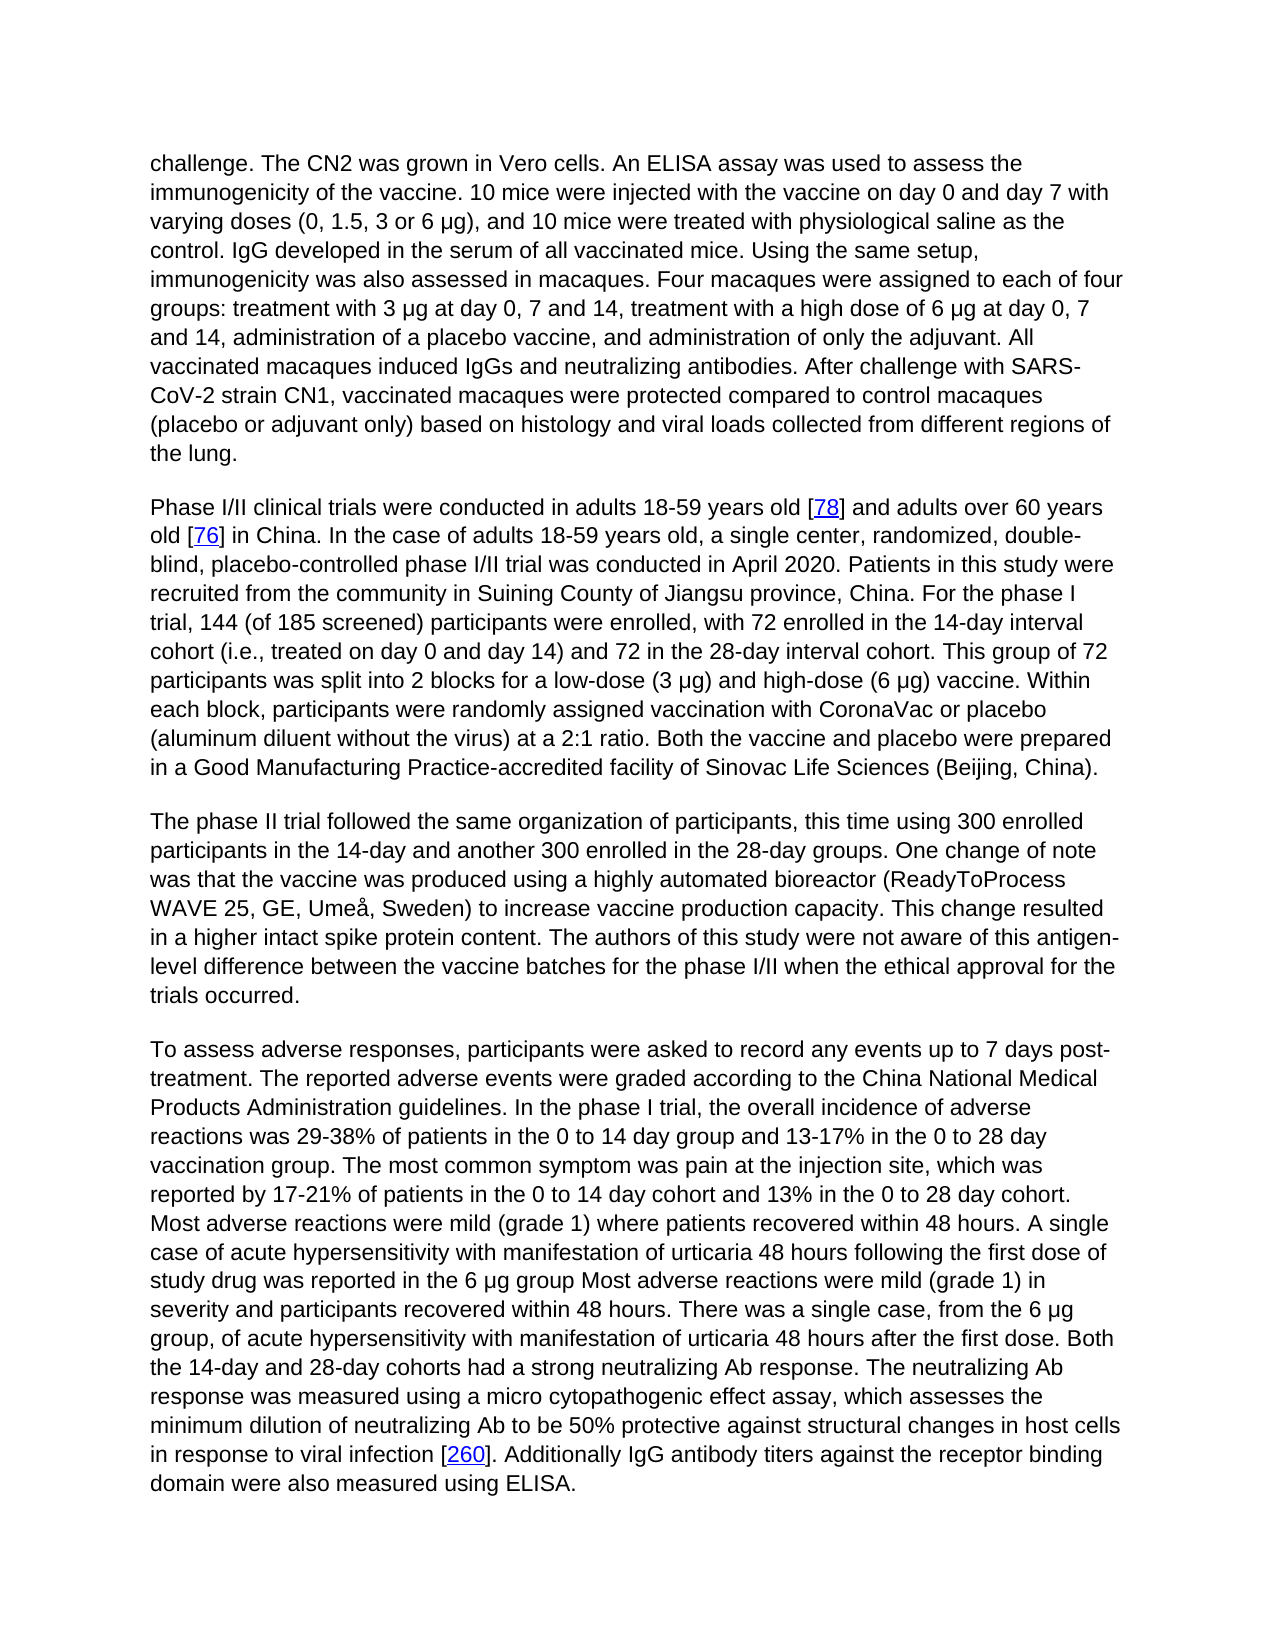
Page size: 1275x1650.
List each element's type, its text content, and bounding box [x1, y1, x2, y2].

text To assess adverse responses, participants were asked to record any events up to 7 days post-treatment. The reported adverse events were graded according to the China National Medical Products Administration guidelines. In the phase I trial, the overall incidence of adverse reactions was 29-38% of patients in the 0 to 14 day group and 13-17% in the 0 to 28 day vaccination group. The most common symptom was pain at the injection site, which was reported by 17-21% of patients in the 0 to 14 day cohort and 13% in the 0 to 28 day cohort. Most adverse reactions were mild (grade 1) where patients recovered within 48 hours. A single case of acute hypersensitivity with manifestation of urticaria 48 hours following the first dose of study drug was reported in the 6 μg group Most adverse reactions were mild (grade 1) in severity and participants recovered within 48 hours. There was a single case, from the 6 μg group, of acute hypersensitivity with manifestation of urticaria 48 hours after the first dose. Both the 14-day and 28-day cohorts had a strong neutralizing Ab response. The neutralizing Ab response was measured using a micro cytopathogenic effect assay, which assesses the minimum dilution of neutralizing Ab to be 50% protective against structural changes in host cells in response to viral infection [260]. Additionally IgG antibody titers against the receptor binding domain were also measured using ELISA. [150, 1036, 1125, 1497]
text The phase II trial followed the same organization of participants, this time using 300 enrolled participants in the 14-day and another 300 enrolled in the 28-day groups. One change of note was that the vaccine was produced using a highly automated bioreactor (ReadyToProcess WAVE 25, GE, Umeå, Sweden) to increase vaccine production capacity. This change resulted in a higher intact spike protein content. The authors of this study were not aware of this antigen-level difference between the vaccine batches for the phase I/II when the ethical approval for the trials occurred. [150, 808, 1125, 1008]
text Phase I/II clinical trials were conducted in adults 18-59 years old [78] and adults over 60 years old [76] in China. In the case of adults 18-59 years old, a single center, randomized, double-blind, placebo-controlled phase I/II trial was conducted in April 2020. Patients in this study were recruited from the community in Suining County of Jiangsu province, China. For the phase I trial, 144 (of 185 screened) participants were enrolled, with 72 enrolled in the 14-day interval cohort (i.e., treated on day 0 and day 14) and 72 in the 28-day interval cohort. This group of 72 participants was split into 2 blocks for a low-dose (3 μg) and high-dose (6 μg) vaccine. Within each block, participants were randomly assigned vaccination with CoronaVac or placebo (aluminum diluent without the virus) at a 2:1 ratio. Both the vaccine and placebo were prepared in a Good Manufacturing Practice-accredited facility of Sinovac Life Sciences (Beijing, China). [150, 493, 1125, 781]
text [150, 150, 1125, 466]
